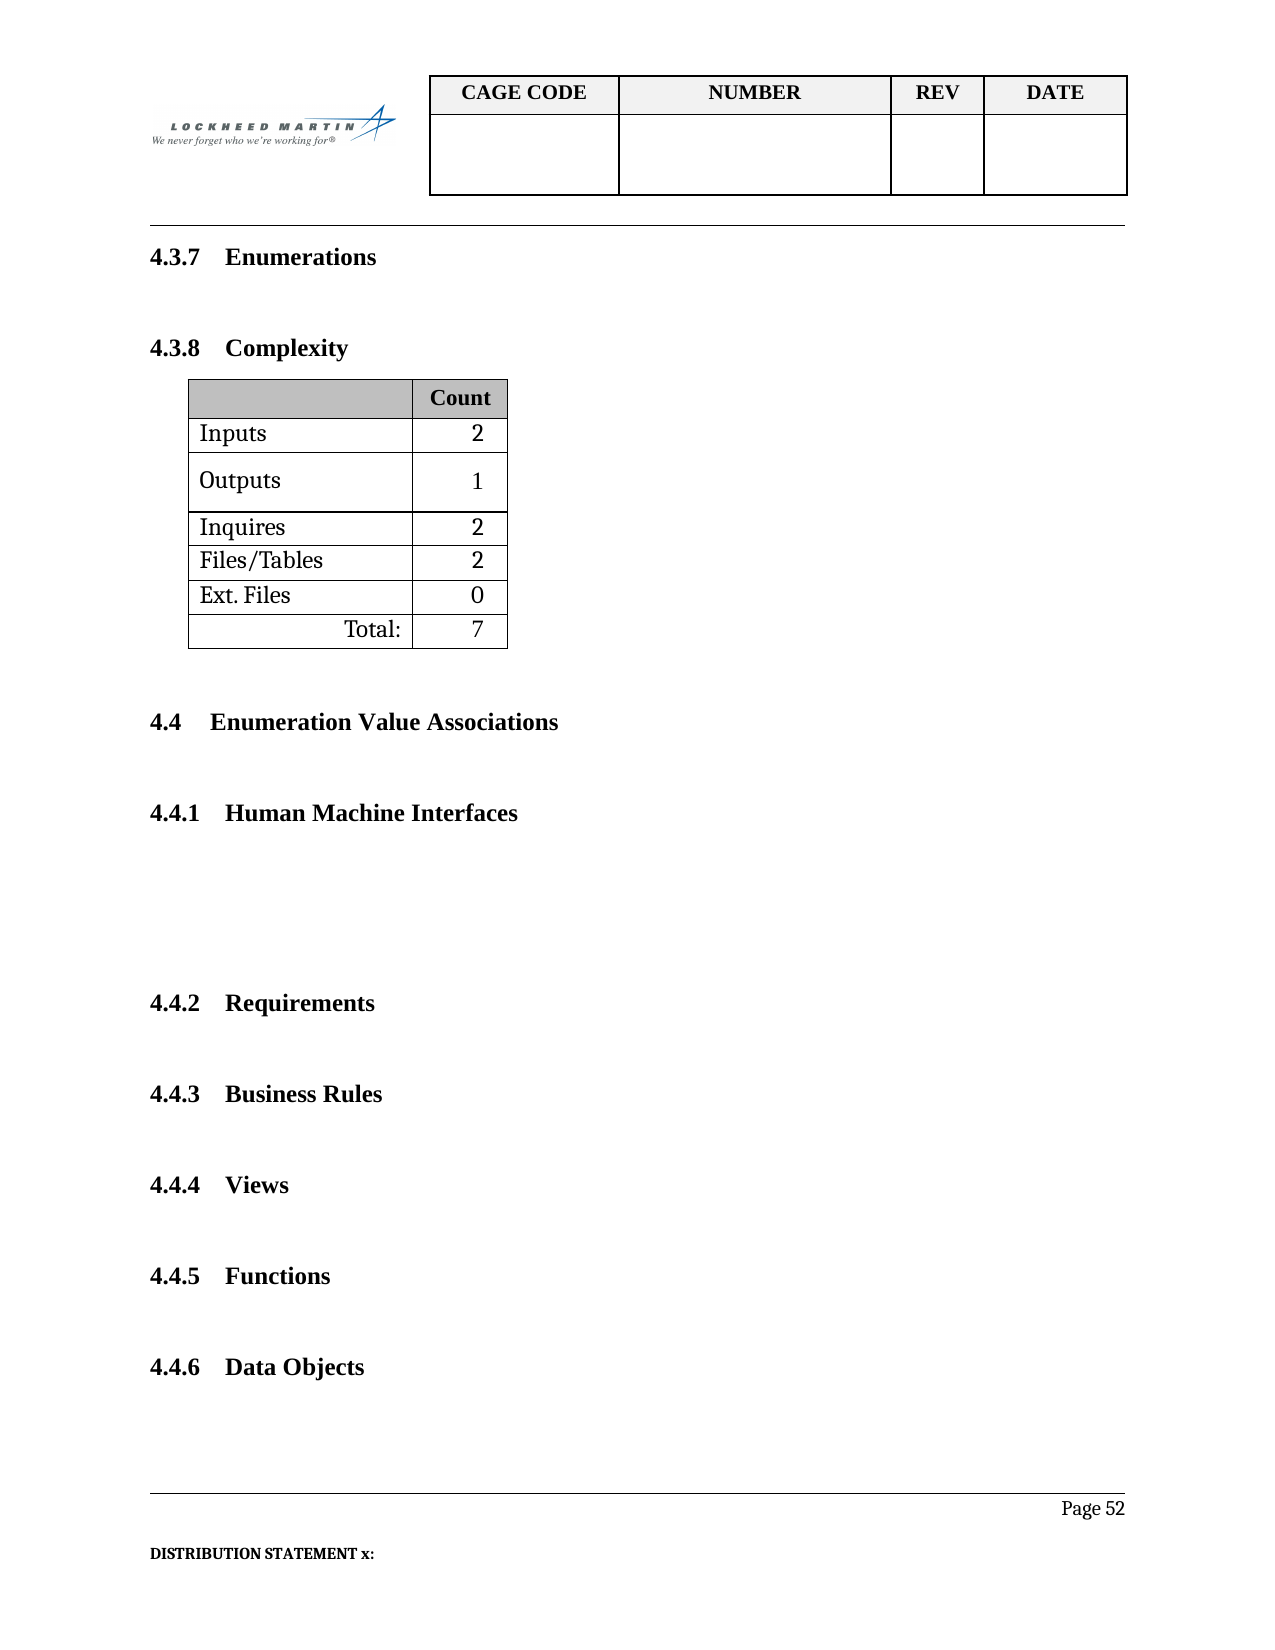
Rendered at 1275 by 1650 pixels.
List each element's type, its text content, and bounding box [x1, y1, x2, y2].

table_cell 2 [413, 546, 507, 579]
table_cell Inquires [189, 513, 412, 545]
subtitle Views [150, 1170, 1125, 1199]
subtitle Functions [150, 1261, 1125, 1290]
subtitle Requirements [150, 988, 1125, 1017]
table_header Count [413, 380, 507, 418]
subtitle Human Machine Interfaces [150, 798, 1125, 826]
table_header [189, 380, 412, 418]
subtitle Enumerations [150, 242, 1125, 271]
table_cell 7 [413, 615, 507, 648]
picture [152, 104, 397, 146]
table_cell 2 [413, 419, 507, 452]
table_cell 0 [413, 581, 507, 613]
table_cell Files/Tables [189, 546, 412, 579]
subtitle Enumeration Value Associations [150, 707, 1125, 735]
subtitle Business Rules [150, 1079, 1125, 1108]
table_cell 1 [413, 453, 507, 511]
table_cell Total: [189, 615, 412, 648]
table_cell 2 [413, 513, 507, 545]
table_cell Ext. Files [189, 581, 412, 613]
subtitle Complexity [150, 333, 1125, 362]
table_cell Outputs [189, 453, 412, 511]
subtitle Data Objects [150, 1352, 1125, 1381]
table_cell Inputs [189, 419, 412, 452]
